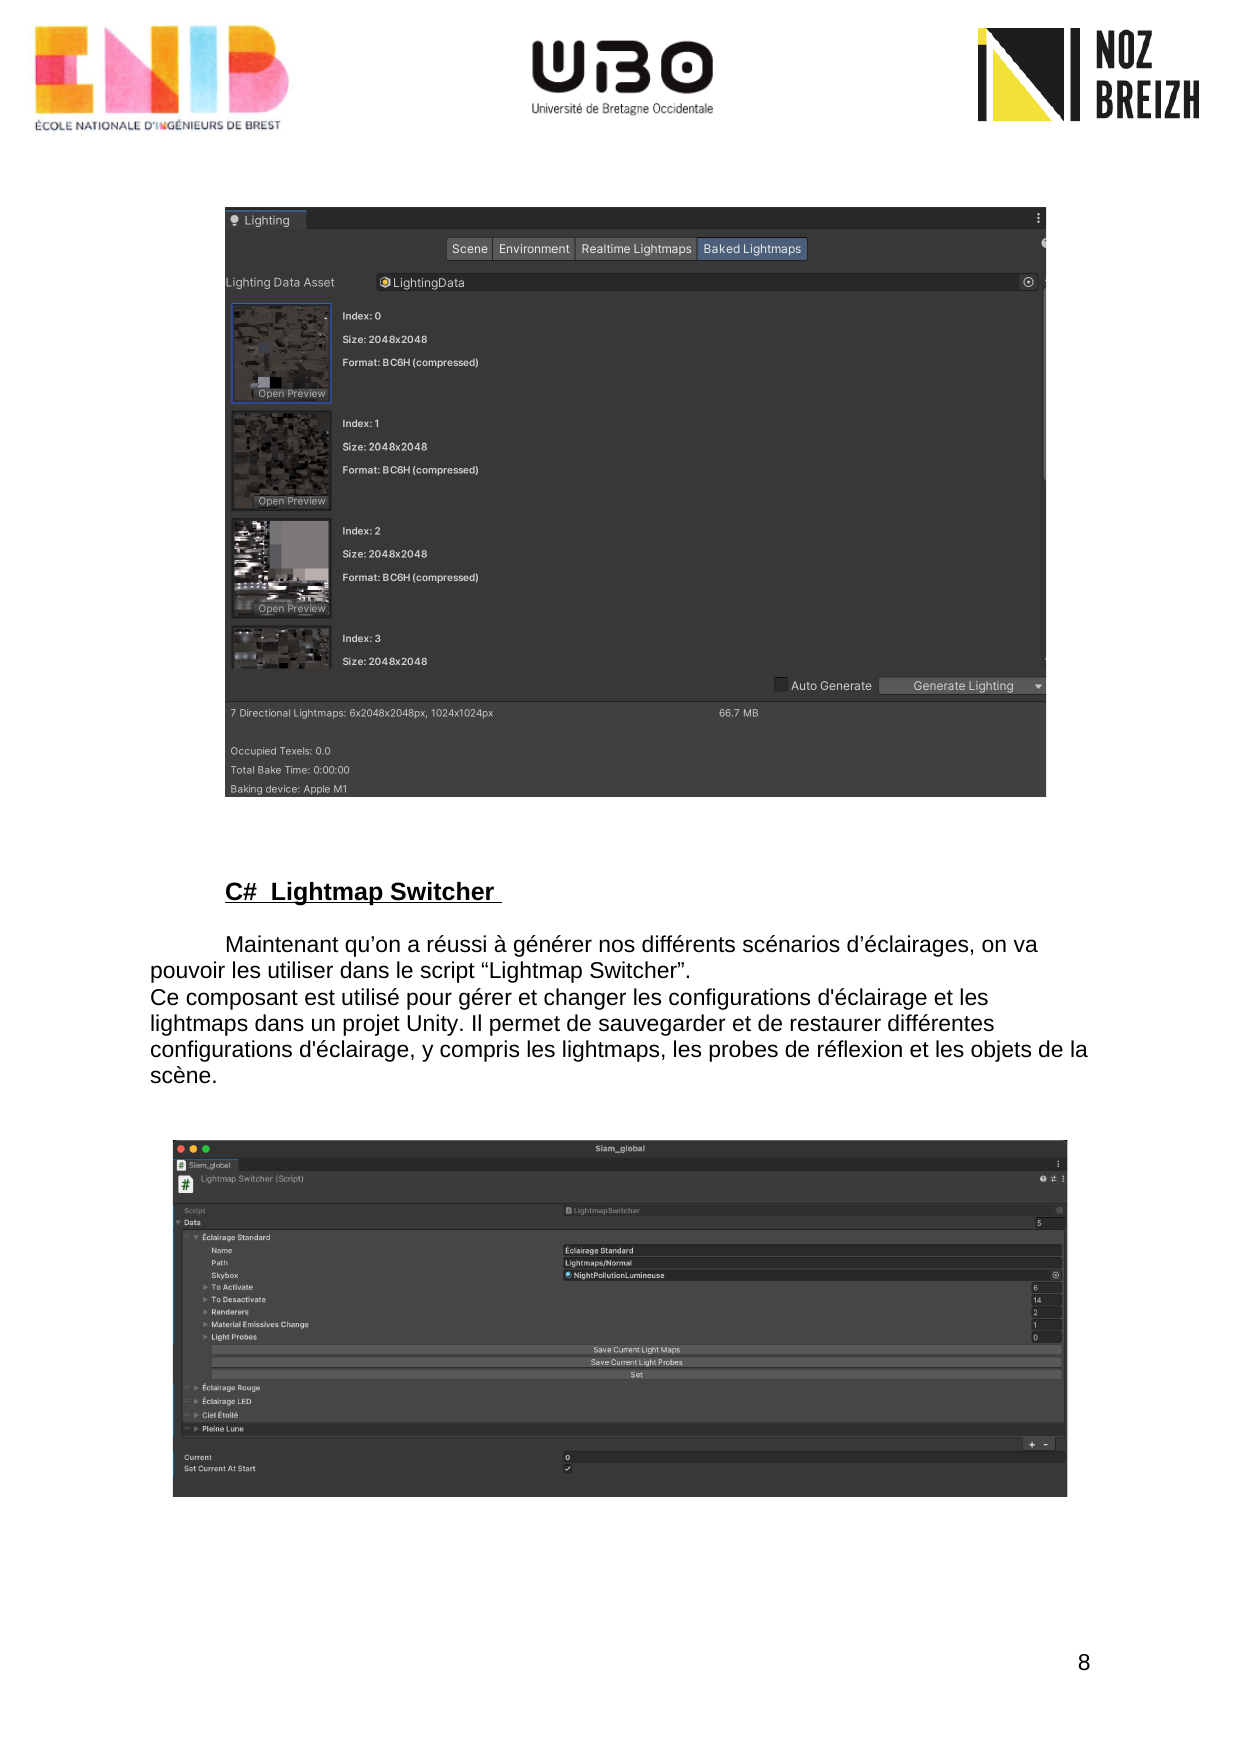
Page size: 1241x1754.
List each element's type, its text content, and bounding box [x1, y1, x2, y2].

picture [172, 1140, 1068, 1497]
picture [517, 22, 722, 133]
picture [225, 207, 1047, 797]
text Maintenant qu’on a réussi à générer nos différents scénarios d’éclairages, on va pouvoir les utiliser dans le script “Lightmap Switcher”. Ce composant est utilisé pour gérer et changer les configurations d'éclairage et les lightmaps dans un projet Unity. Il permet de sauvegarder et de restaurer différentes configurations d'éclairage, y compris les lightmaps, les probes de réflexion et les objets de la scène. [150, 931, 1090, 1089]
picture [28, 18, 297, 137]
picture [965, 18, 1211, 129]
subtitle C# Lightmap Switcher [225, 877, 1090, 906]
